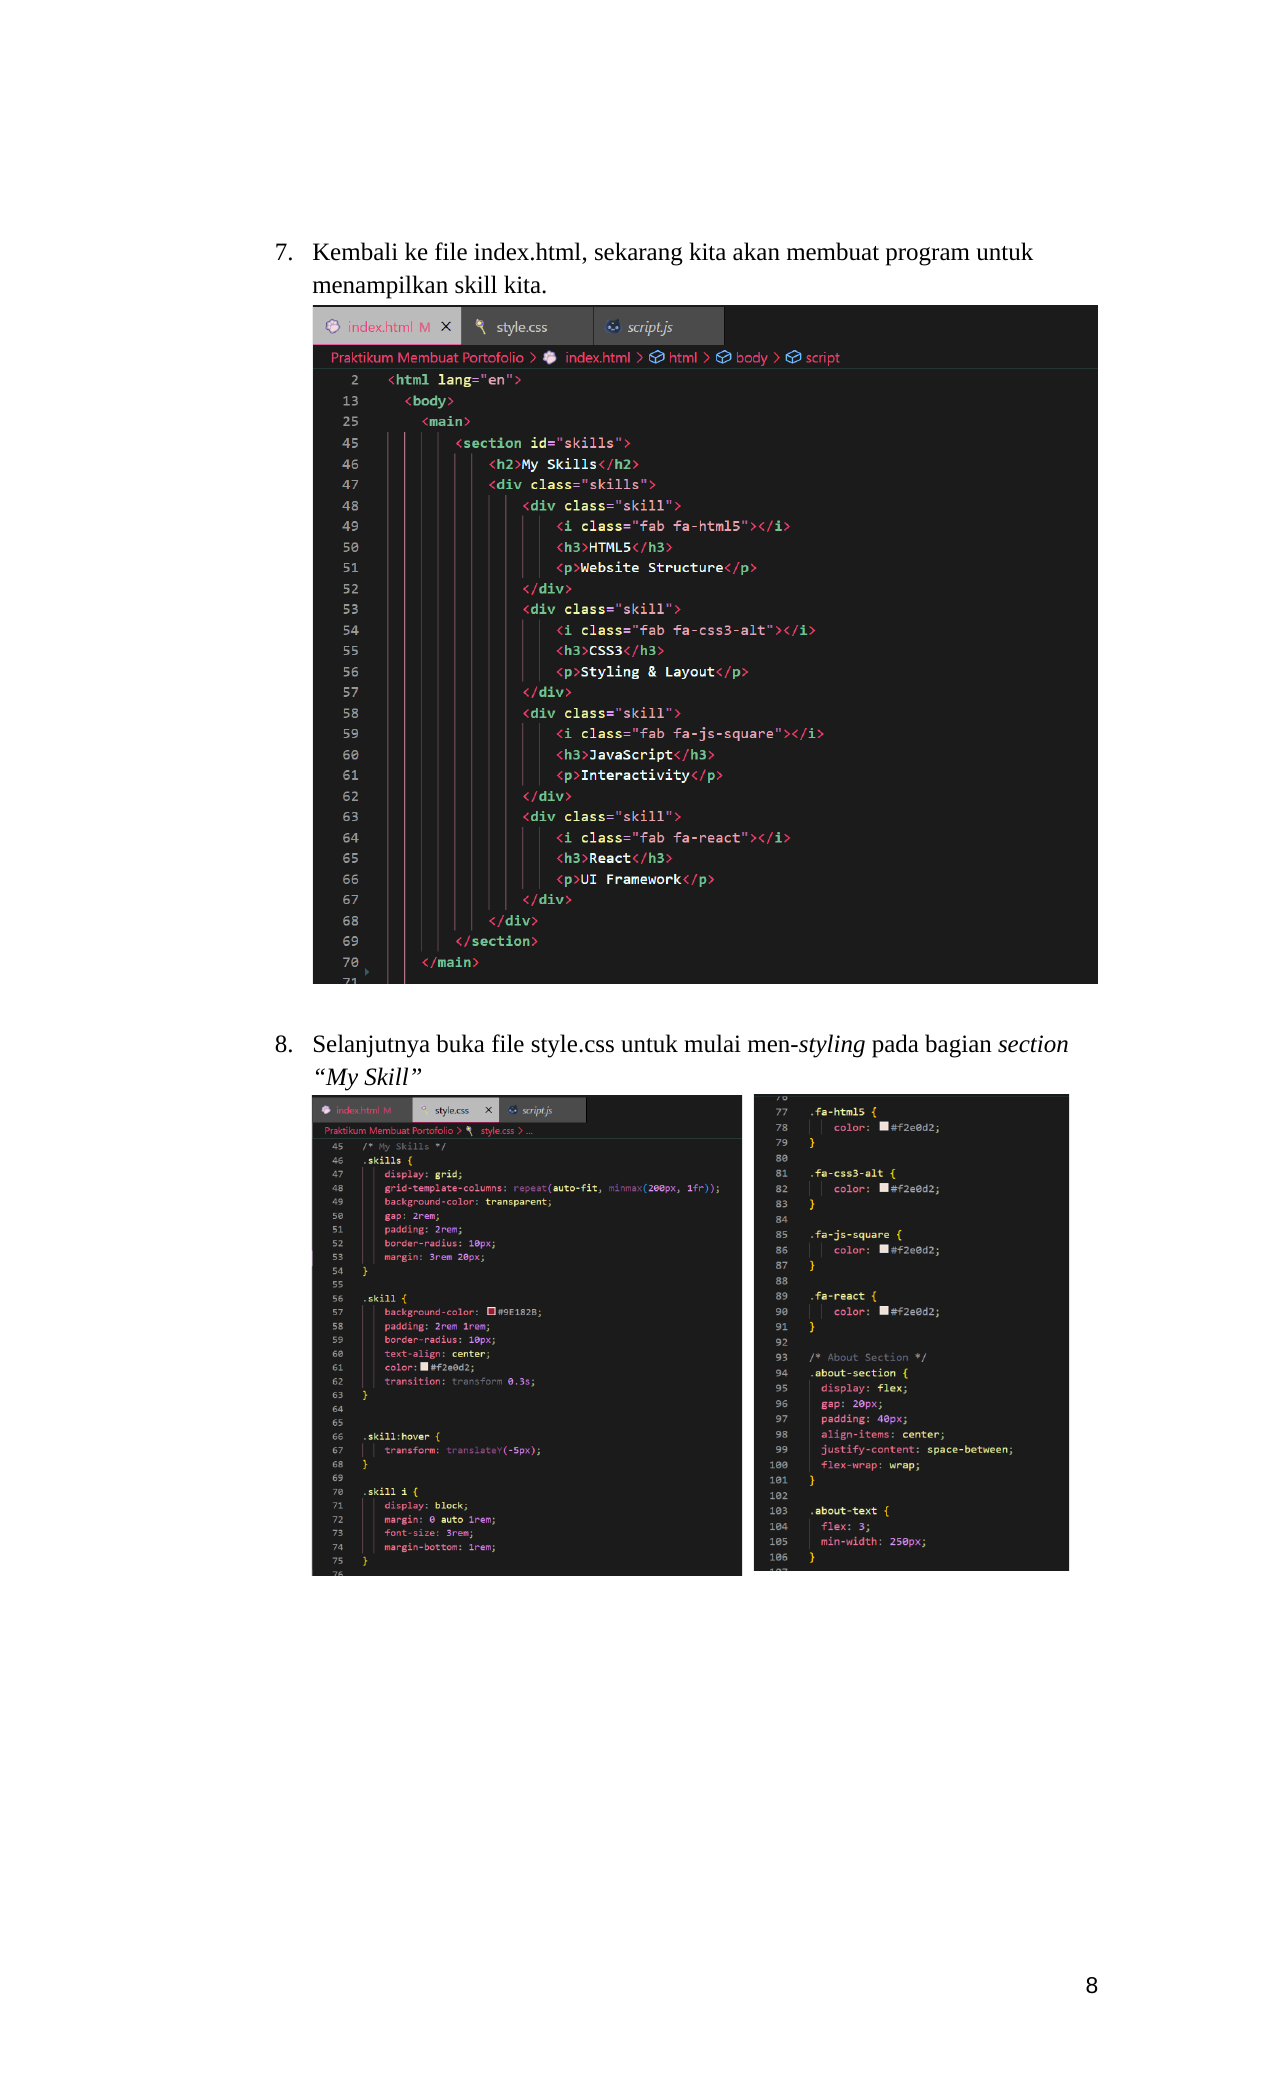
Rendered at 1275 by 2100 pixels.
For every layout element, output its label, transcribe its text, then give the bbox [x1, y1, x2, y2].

picture [753, 1094, 1070, 1571]
picture [311, 1095, 743, 1576]
picture [312, 305, 1098, 984]
list Selanjutnya buka file style.css untuk mulai men-styling pada bagian section “My Skill” [274, 1029, 1098, 1091]
list Kembali ke file index.html, sekarang kita akan membuat program untuk menampilkan skill kita. [274, 237, 1098, 299]
